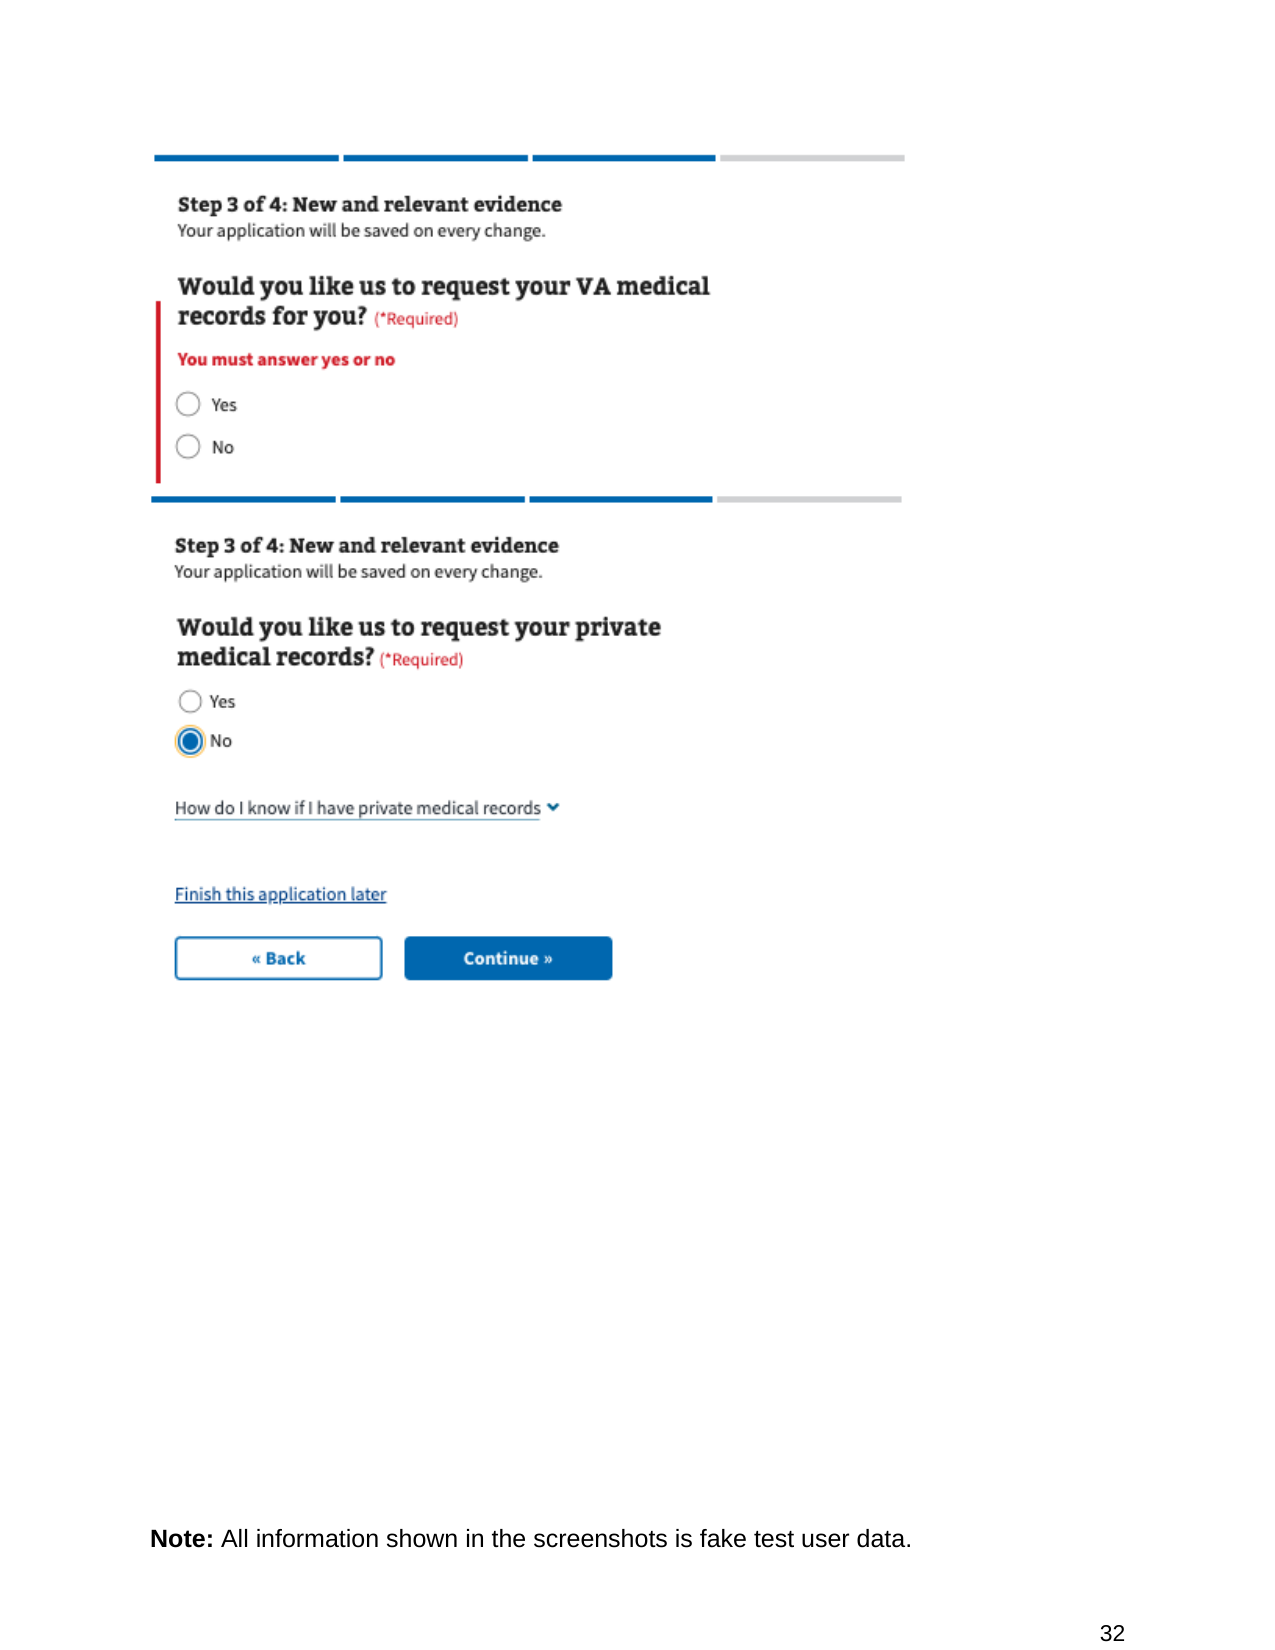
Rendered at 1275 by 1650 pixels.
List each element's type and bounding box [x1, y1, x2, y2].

picture [150, 496, 905, 993]
picture [150, 150, 919, 493]
